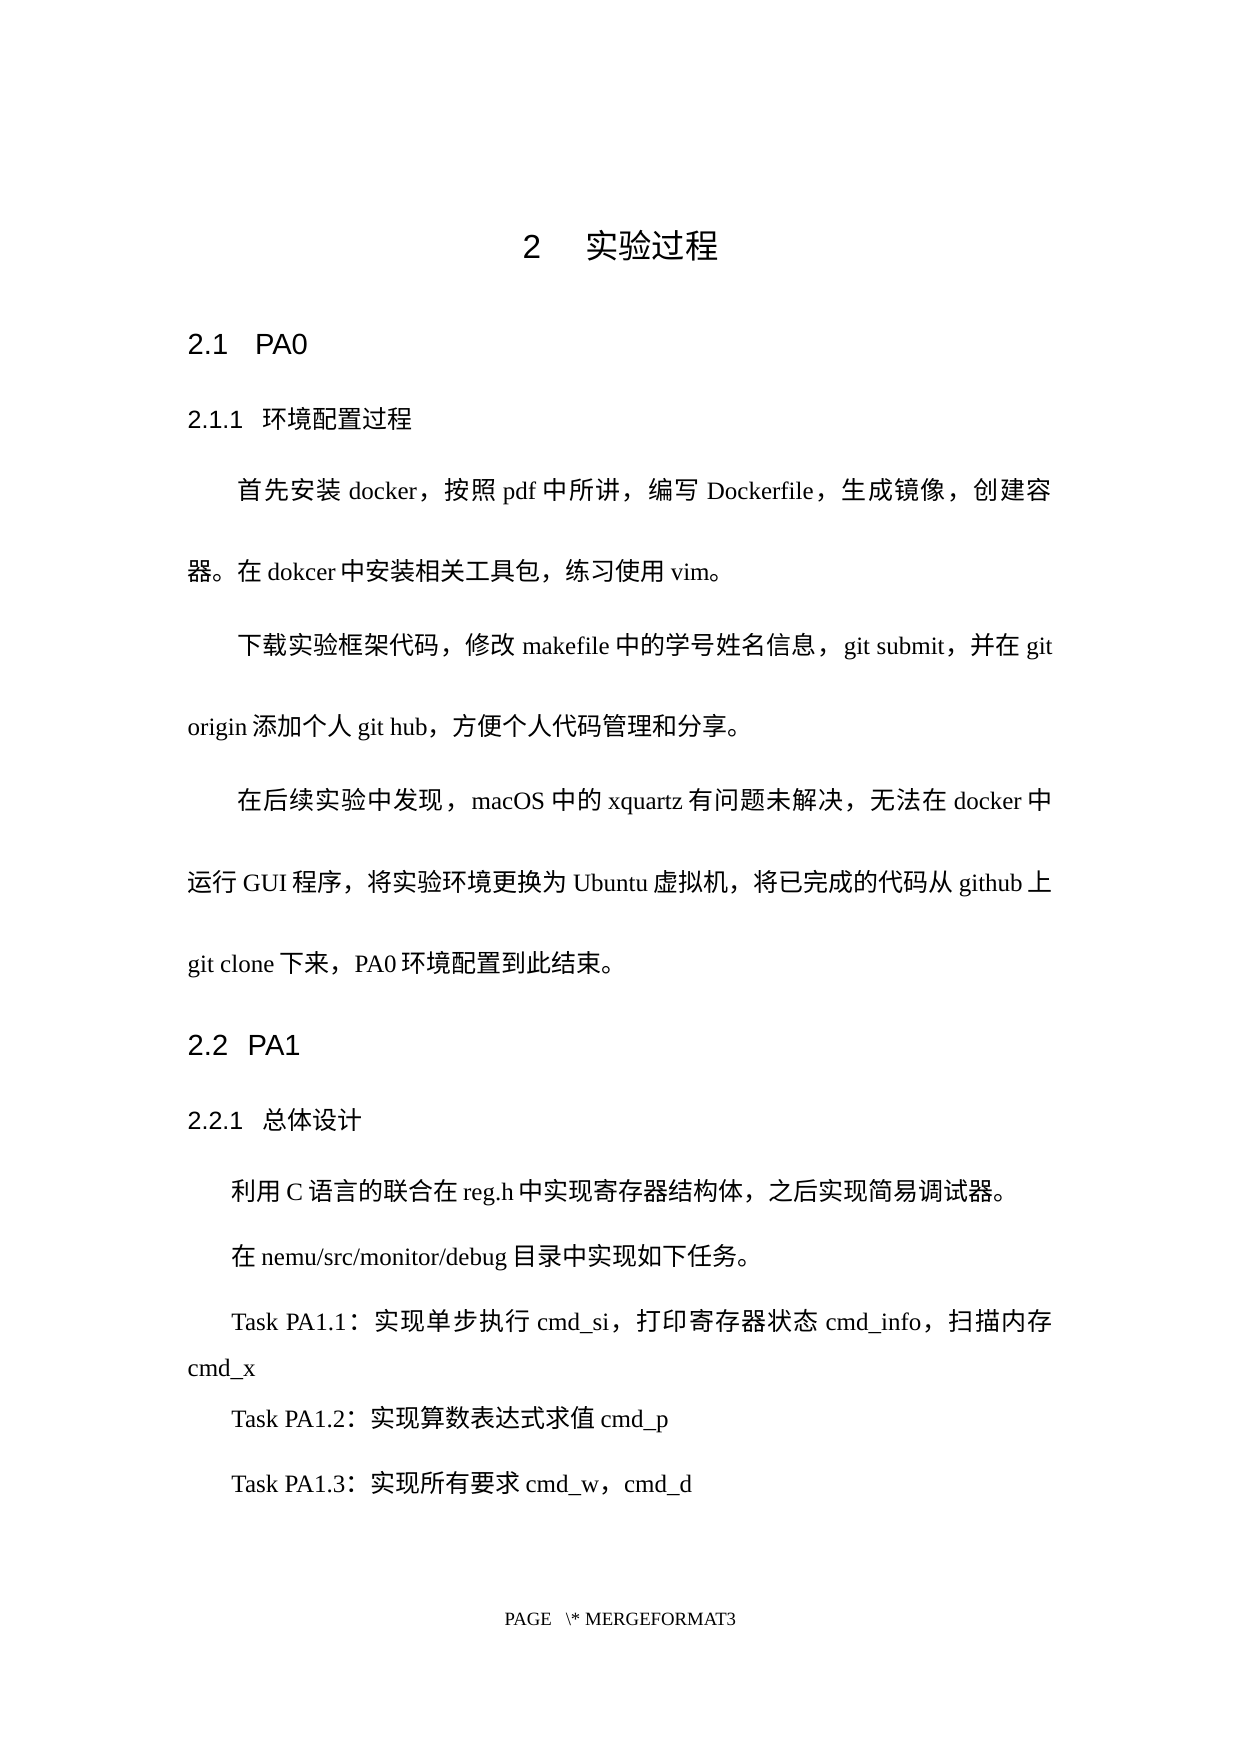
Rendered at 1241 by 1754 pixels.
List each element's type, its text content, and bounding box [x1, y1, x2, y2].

subtitle PA1 [187, 1028, 1053, 1061]
text Task PA1.1：实现单步执行cmd_si，打印寄存器状态cmd_info，扫描内存cmd_x [187, 1287, 1053, 1384]
subtitle 环境配置过程 [187, 386, 1053, 451]
subtitle 实验过程 [187, 212, 1053, 277]
text 下载实验框架代码，修改makefile中的学号姓名信息，git submit，并在git origin添加个人git hub，方便个人代码管理和分享。 [187, 611, 1053, 757]
text 首先安装docker，按照pdf中所讲，编写Dockerfile，生成镜像，创建容器。在dokcer中安装相关工具包，练习使用vim。 [187, 456, 1053, 602]
text 在后续实验中发现，macOS中的xquartz有问题未解决，无法在docker中运行GUI程序，将实验环境更换为Ubuntu虚拟机，将已完成的代码从github上git clone下来，PA0环境配置到此结束。 [187, 766, 1053, 994]
text Task PA1.2：实现算数表达式求值cmd_p [187, 1384, 1053, 1449]
text Task PA1.3：实现所有要求cmd_w，cmd_d [187, 1449, 1053, 1514]
text 在nemu/src/monitor/debug目录中实现如下任务。 [187, 1222, 1053, 1287]
subtitle PA0 [187, 327, 1028, 361]
text 利用C语言的联合在reg.h中实现寄存器结构体，之后实现简易调试器。 [187, 1157, 1053, 1222]
subtitle 总体设计 [187, 1086, 1053, 1151]
